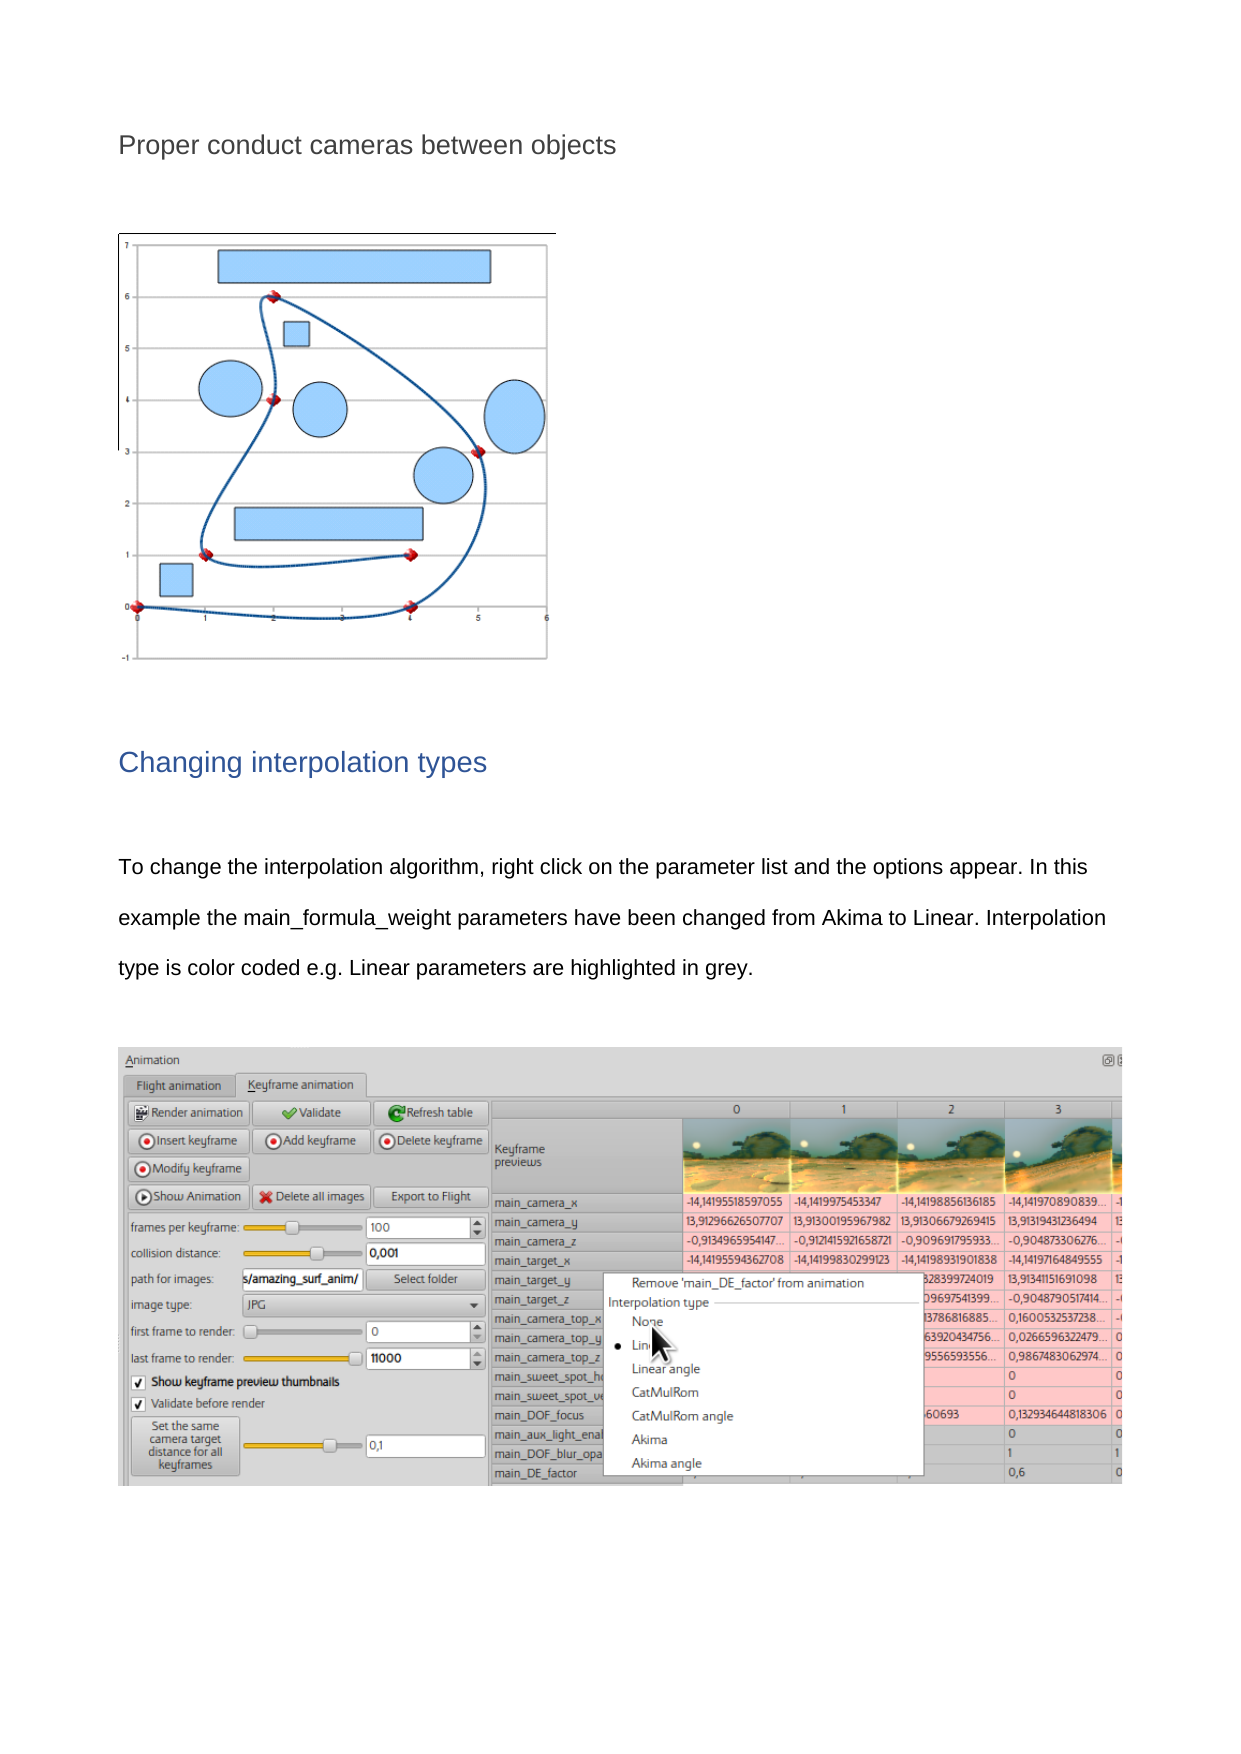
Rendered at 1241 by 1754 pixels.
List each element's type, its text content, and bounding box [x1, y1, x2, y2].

text To change the interpolation algorithm, right click on the parameter list and the options appear. In this example the main_formula_weight parameters have been changed from Akima to Linear. Interpolation type is color coded e.g. Linear parameters are highlighted in grey. [118, 854, 1122, 980]
subtitle Changing interpolation types [118, 746, 1122, 779]
subtitle Proper conduct cameras between objects [118, 129, 1122, 160]
picture [118, 233, 556, 675]
picture [118, 1047, 1123, 1486]
